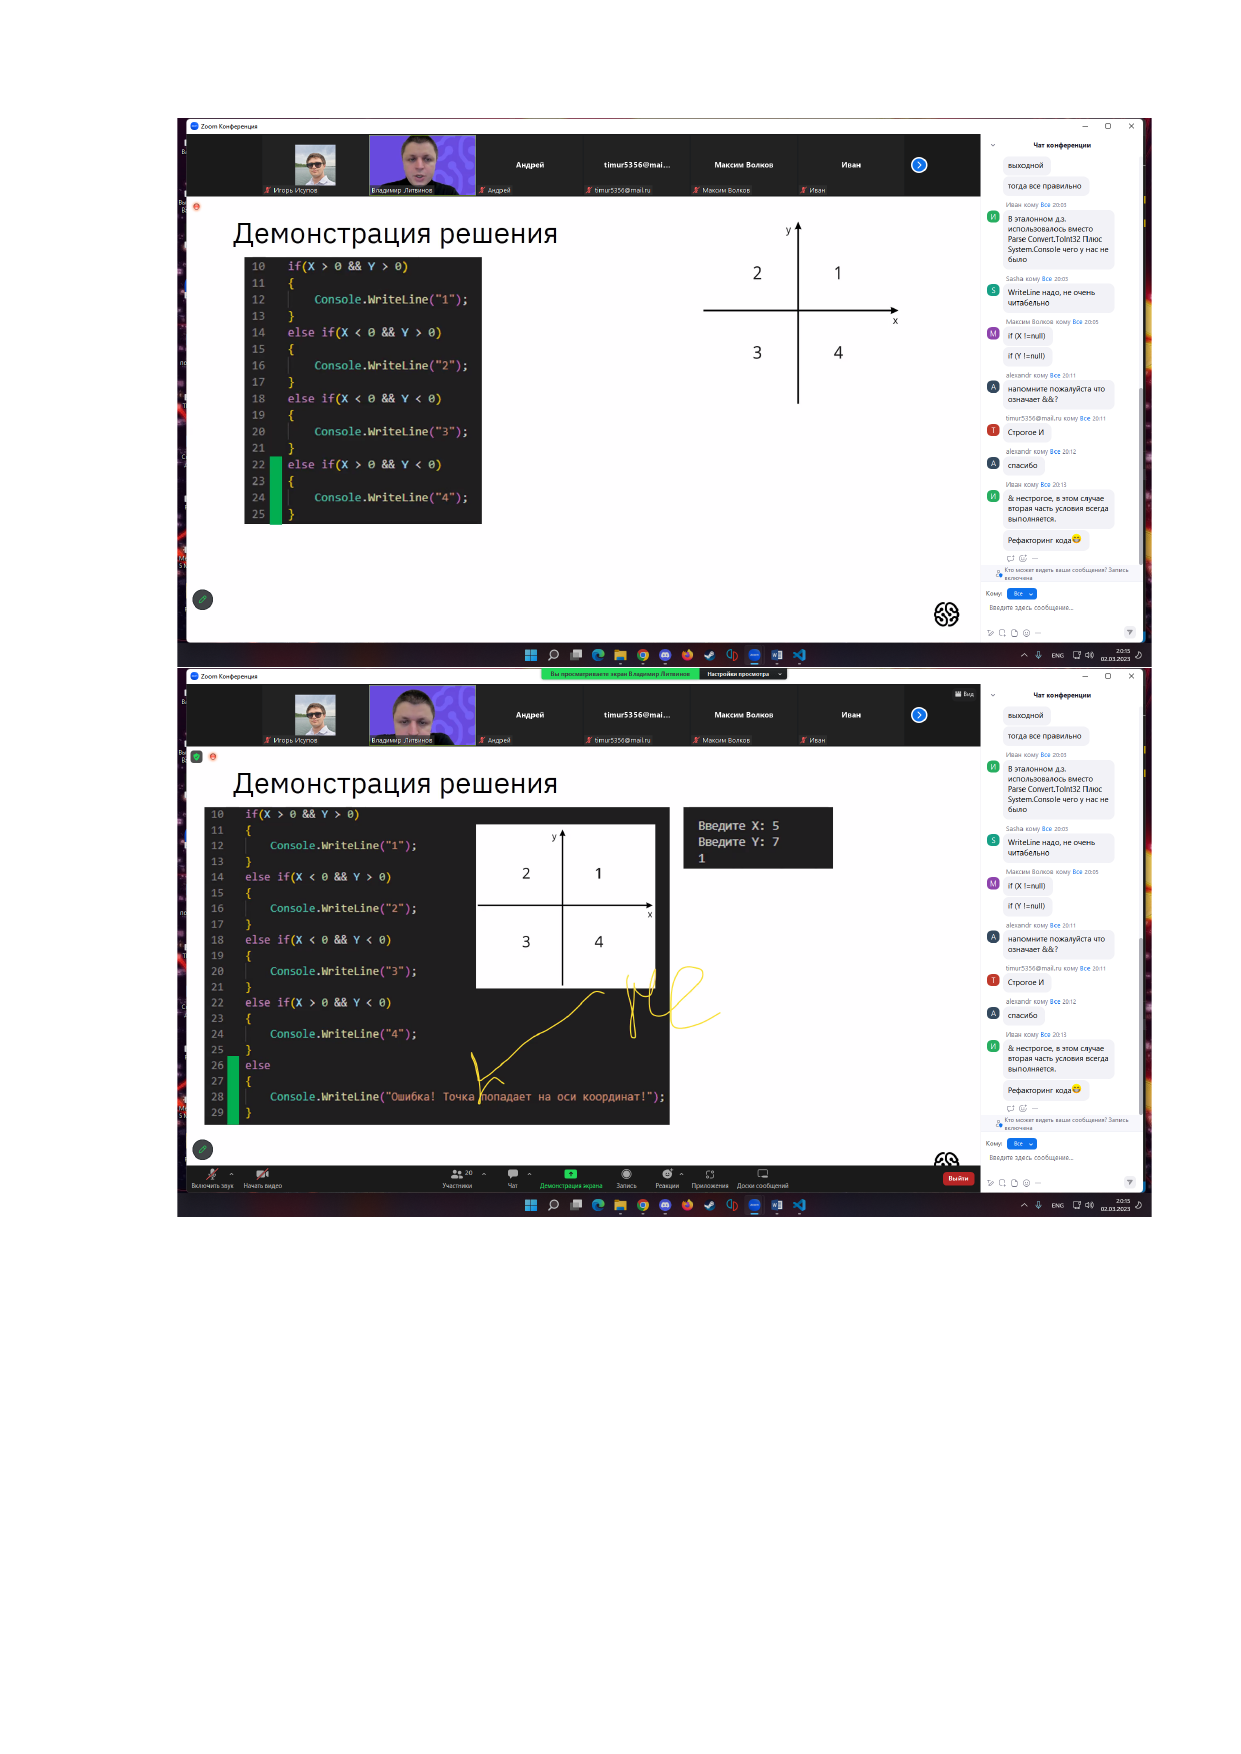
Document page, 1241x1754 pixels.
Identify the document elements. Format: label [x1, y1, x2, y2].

picture [177, 118, 1152, 667]
picture [177, 668, 1152, 1217]
